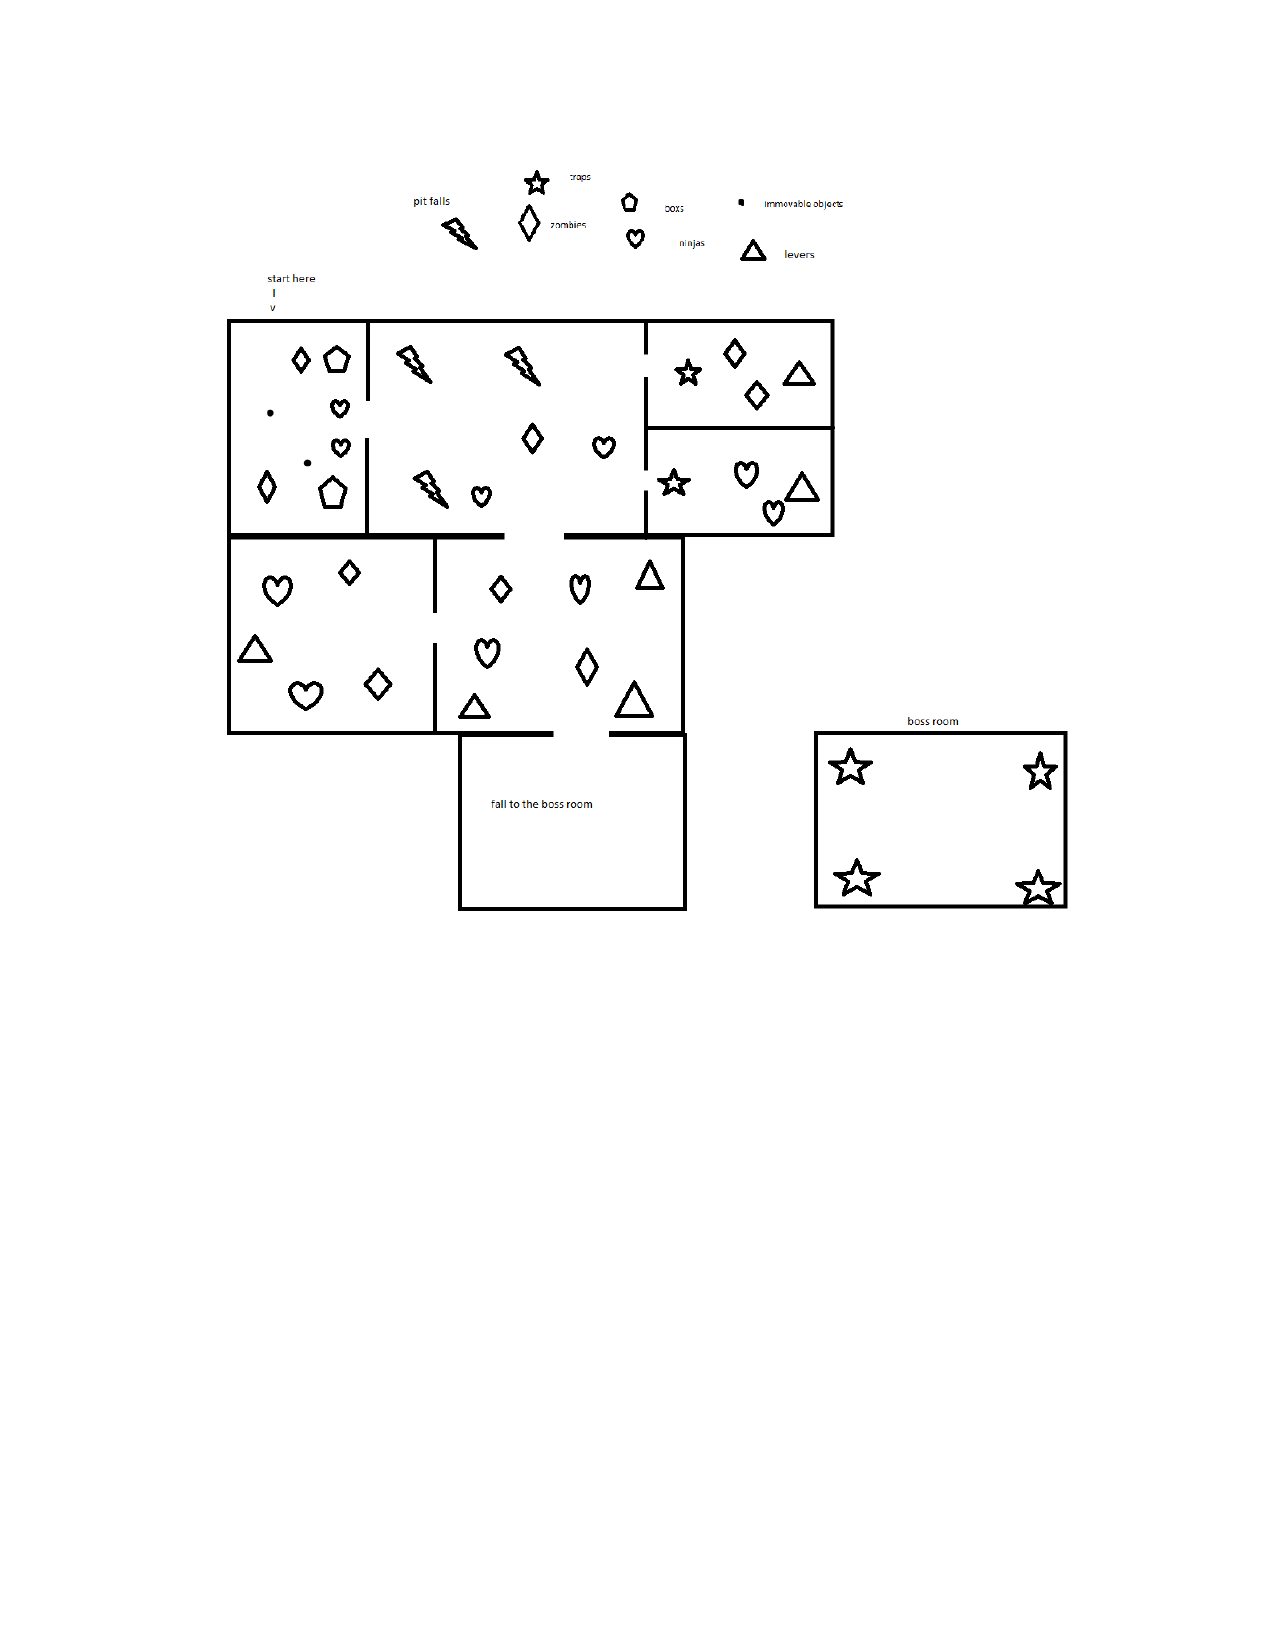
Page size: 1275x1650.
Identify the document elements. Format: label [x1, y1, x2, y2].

picture [187, 150, 1088, 921]
